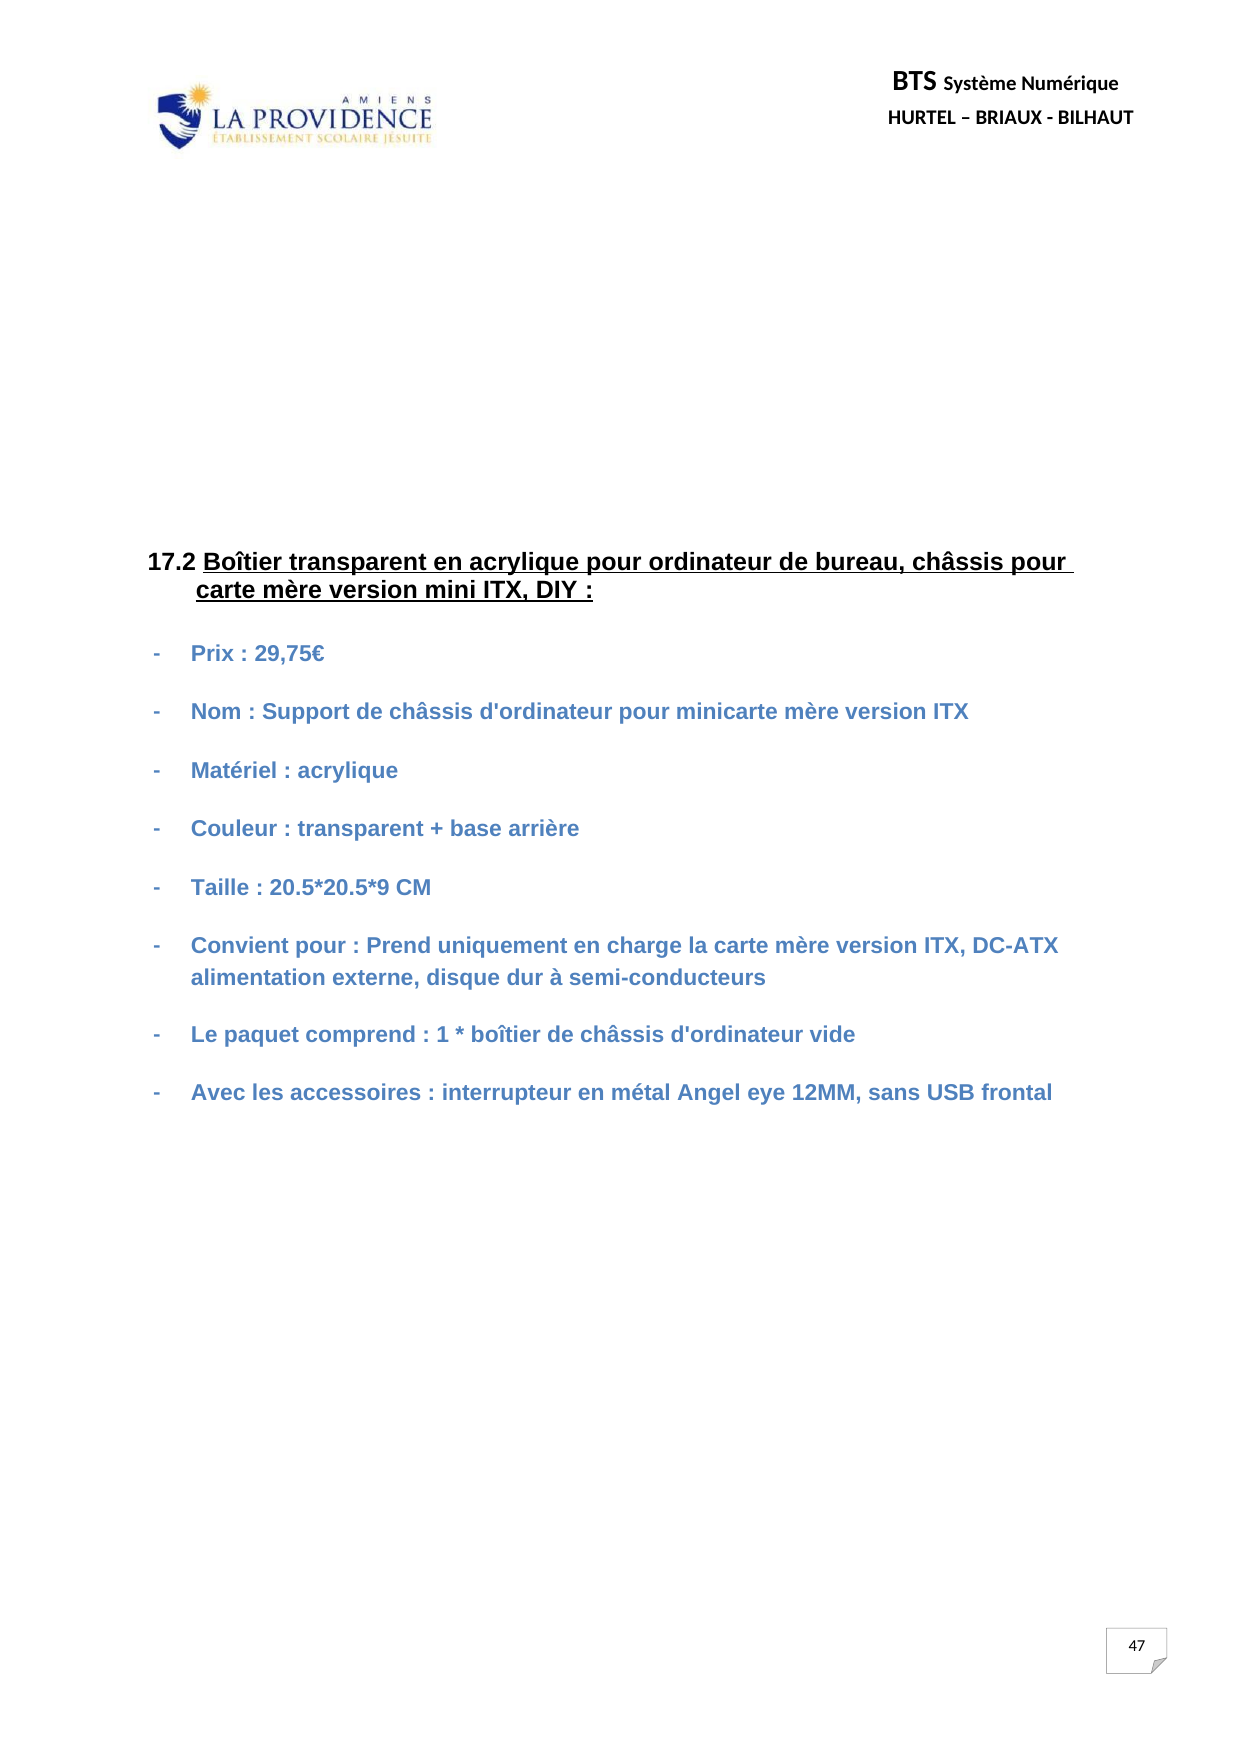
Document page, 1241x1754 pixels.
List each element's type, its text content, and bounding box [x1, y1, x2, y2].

picture [147, 75, 437, 159]
list Convient pour : Prend uniquement en charge la carte mère version ITX, DC-ATX alimentation externe, disque dur à semi-conducteurs [153, 932, 1105, 990]
list Le paquet comprend : 1 * boîtier de châssis d'ordinateur vide [153, 1020, 1105, 1048]
list Prix : 29,75€ [153, 639, 1105, 667]
subtitle Boîtier transparent en acrylique pour ordinateur de bureau, châssis pour carte mère version mini ITX, DIY : [147, 547, 1105, 604]
list Nom : Support de châssis d'ordinateur pour minicarte mère version ITX [153, 697, 1105, 725]
list Matériel : acrylique [153, 756, 1105, 784]
list Couleur : transparent + base arrière [153, 814, 1105, 842]
list Taille : 20.5*20.5*9 CM [153, 873, 1105, 901]
list Avec les accessoires : interrupteur en métal Angel eye 12MM, sans USB frontal [153, 1078, 1105, 1107]
